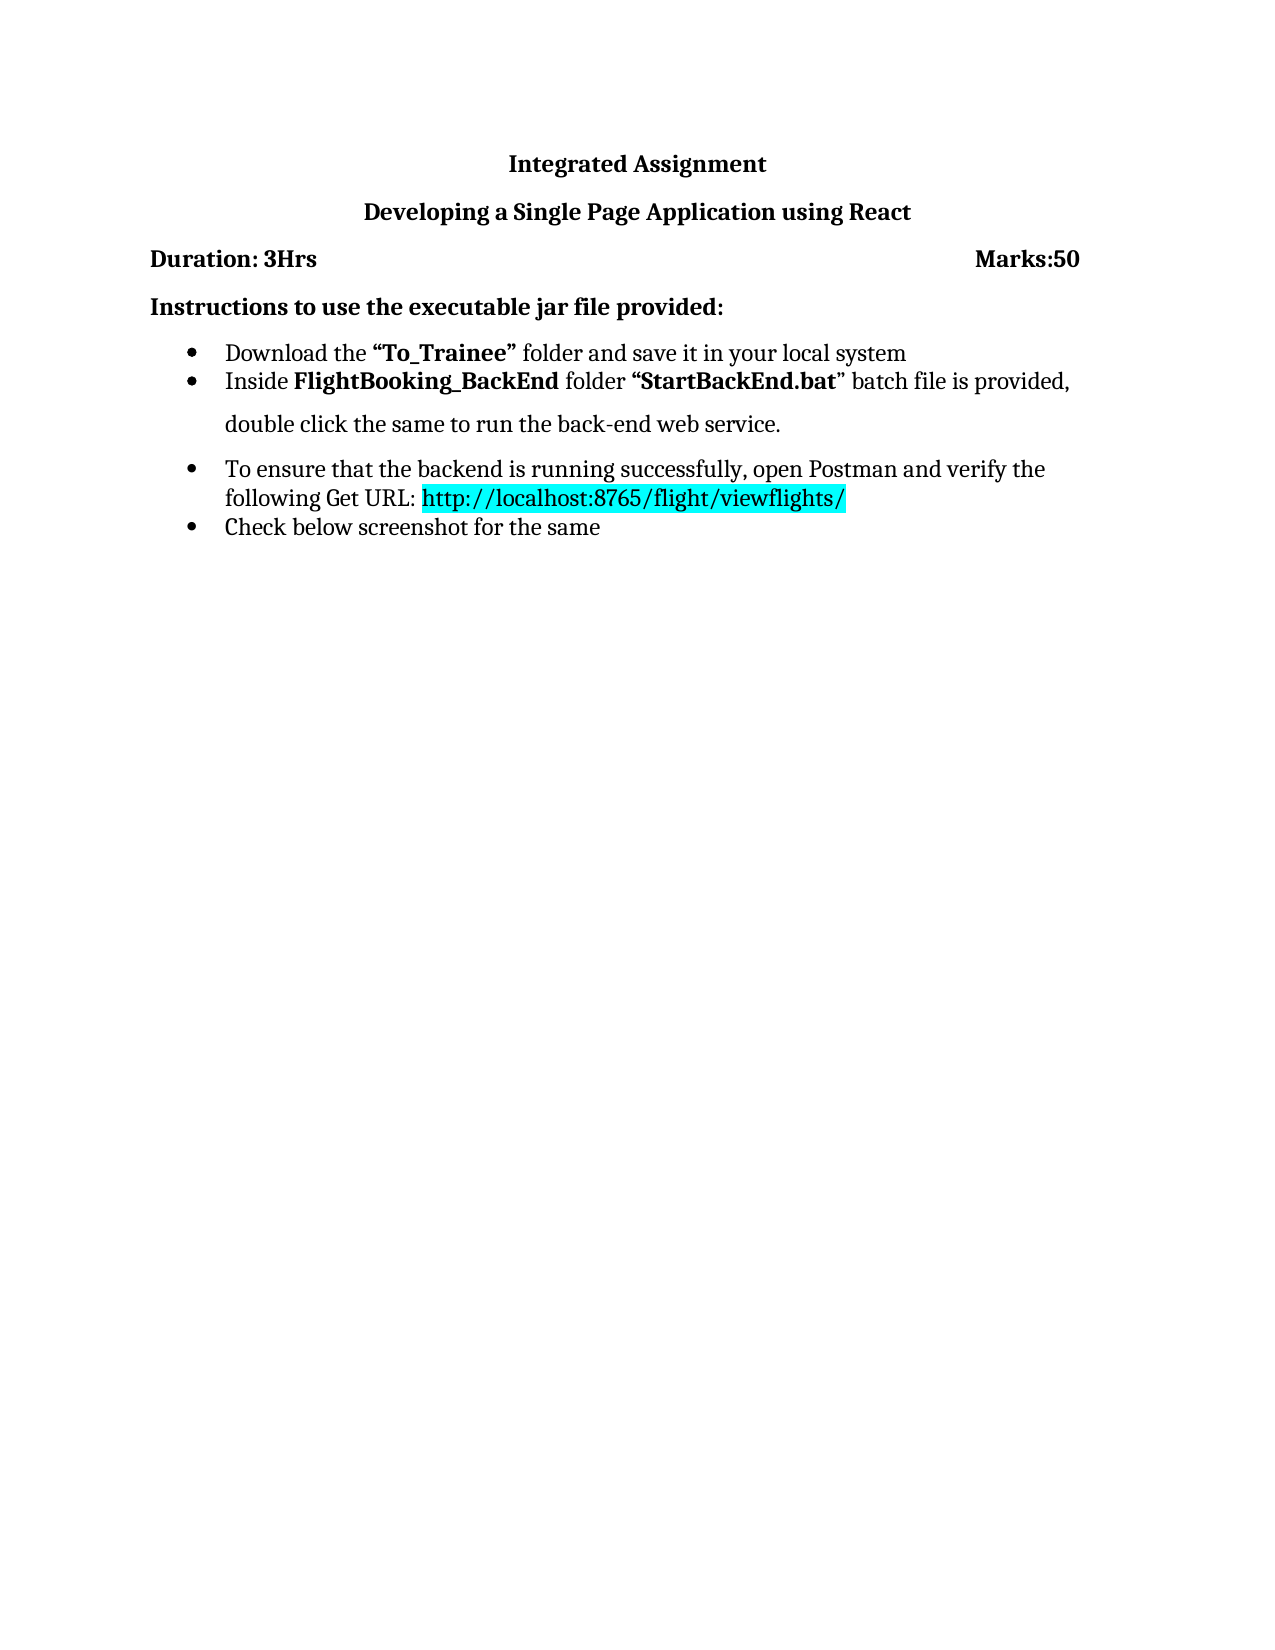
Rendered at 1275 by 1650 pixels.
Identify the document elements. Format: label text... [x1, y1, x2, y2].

list Inside FlightBooking_BackEnd folder “StartBackEnd.bat” batch file is provided, double click the same to run the back-end web service. [187, 367, 1125, 439]
list Download the “To_Trainee” folder and save it in your local system [187, 338, 1200, 367]
text Instructions to use the executable jar file provided: [150, 293, 1200, 322]
list To ensure that the backend is running successfully, open Postman and verify the following Get URL: http://localhost:8765/flight/viewflights/ [187, 453, 1125, 513]
list Check below screenshot for the same [187, 513, 1125, 542]
text Duration: 3Hrs Marks:50 [150, 245, 1125, 274]
text Integrated Assignment [150, 150, 1125, 179]
text Developing a Single Page Application using React [150, 198, 1125, 226]
